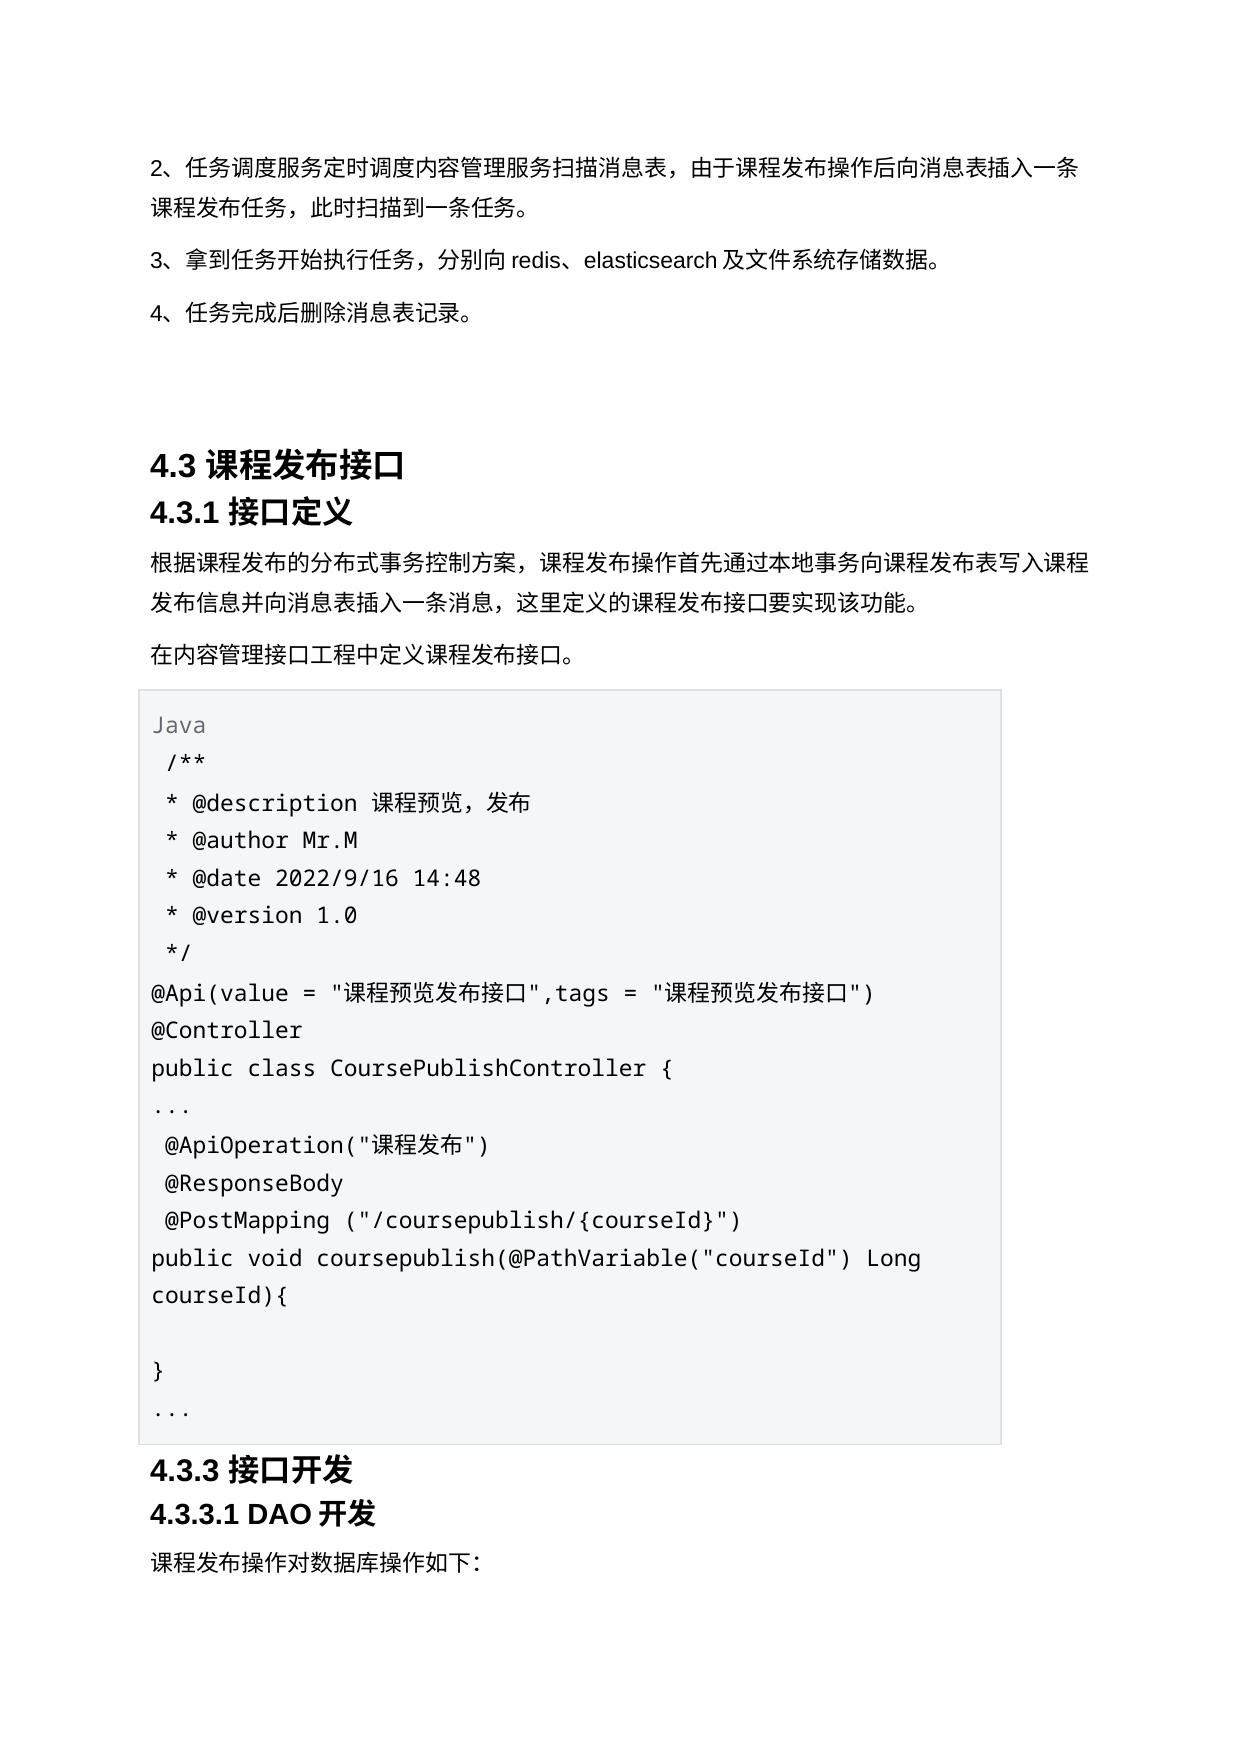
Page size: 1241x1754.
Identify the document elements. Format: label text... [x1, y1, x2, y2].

text 课程发布操作对数据库操作如下： [150, 1545, 1090, 1578]
text 在内容管理接口工程中定义课程发布接口。 [150, 637, 1090, 670]
text 4、任务完成后删除消息表记录。 [150, 294, 1090, 328]
table_header Java /** * @description 课程预览，发布 * @author Mr.M * @date 2022/9/16 14:48 * @version 1.0 */ @Api(value = "课程预览发布接口",tags = "课程预览发布接口") @Controller public class CoursePublishController { ... @ApiOperation("课程发布") @ResponseBody @PostMapping ("/coursepublish/{courseId}") public void coursepublish(@PathVariable("courseId") Long courseId){ } ... [140, 691, 1000, 1444]
text 3、拿到任务开始执行任务，分别向redis、elasticsearch及文件系统存储数据。 [150, 242, 1090, 275]
text 2、任务调度服务定时调度内容管理服务扫描消息表，由于课程发布操作后向消息表插入一条课程发布任务，此时扫描到一条任务。 [150, 150, 1090, 223]
text 根据课程发布的分布式事务控制方案，课程发布操作首先通过本地事务向课程发布表写入课程发布信息并向消息表插入一条消息，这里定义的课程发布接口要实现该功能。 [150, 545, 1090, 618]
